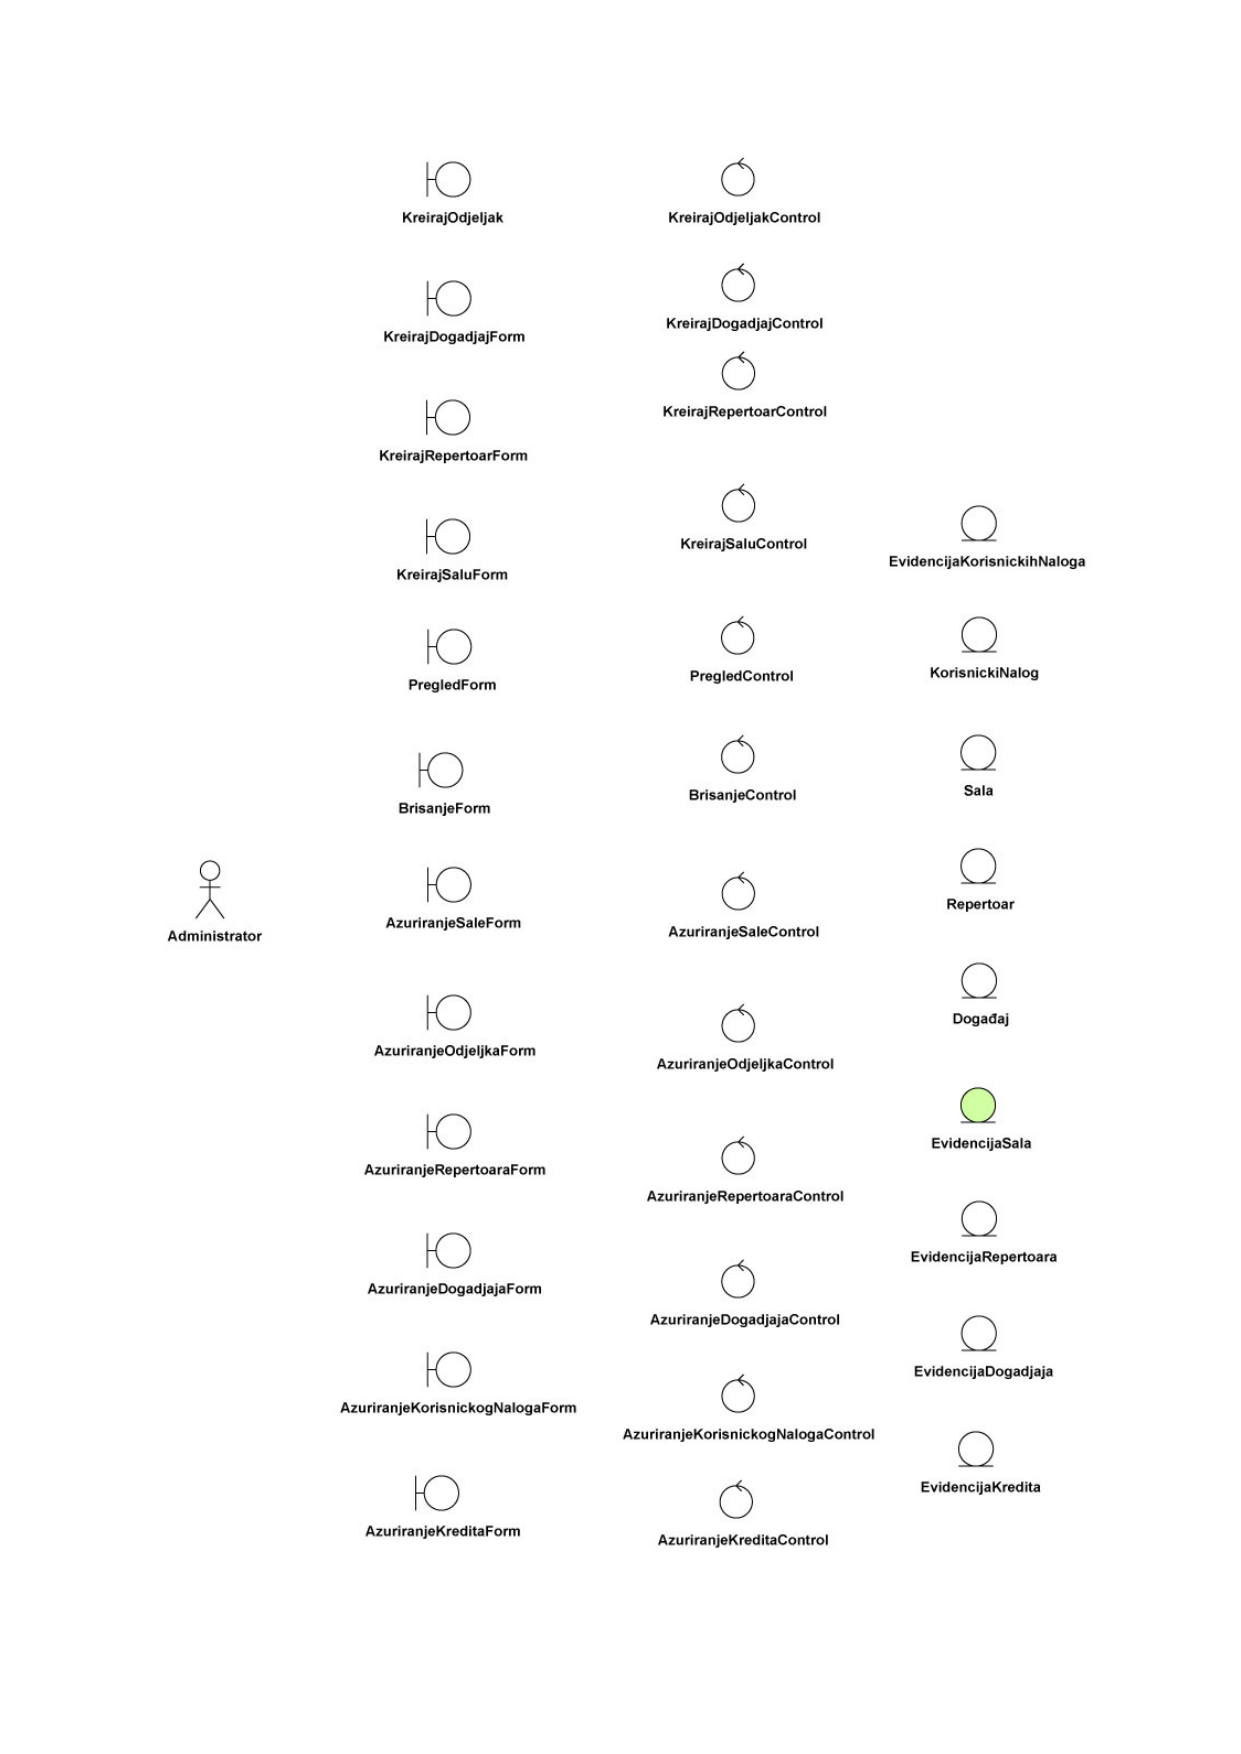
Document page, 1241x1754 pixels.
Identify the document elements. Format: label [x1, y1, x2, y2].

picture [147, 147, 1093, 1562]
